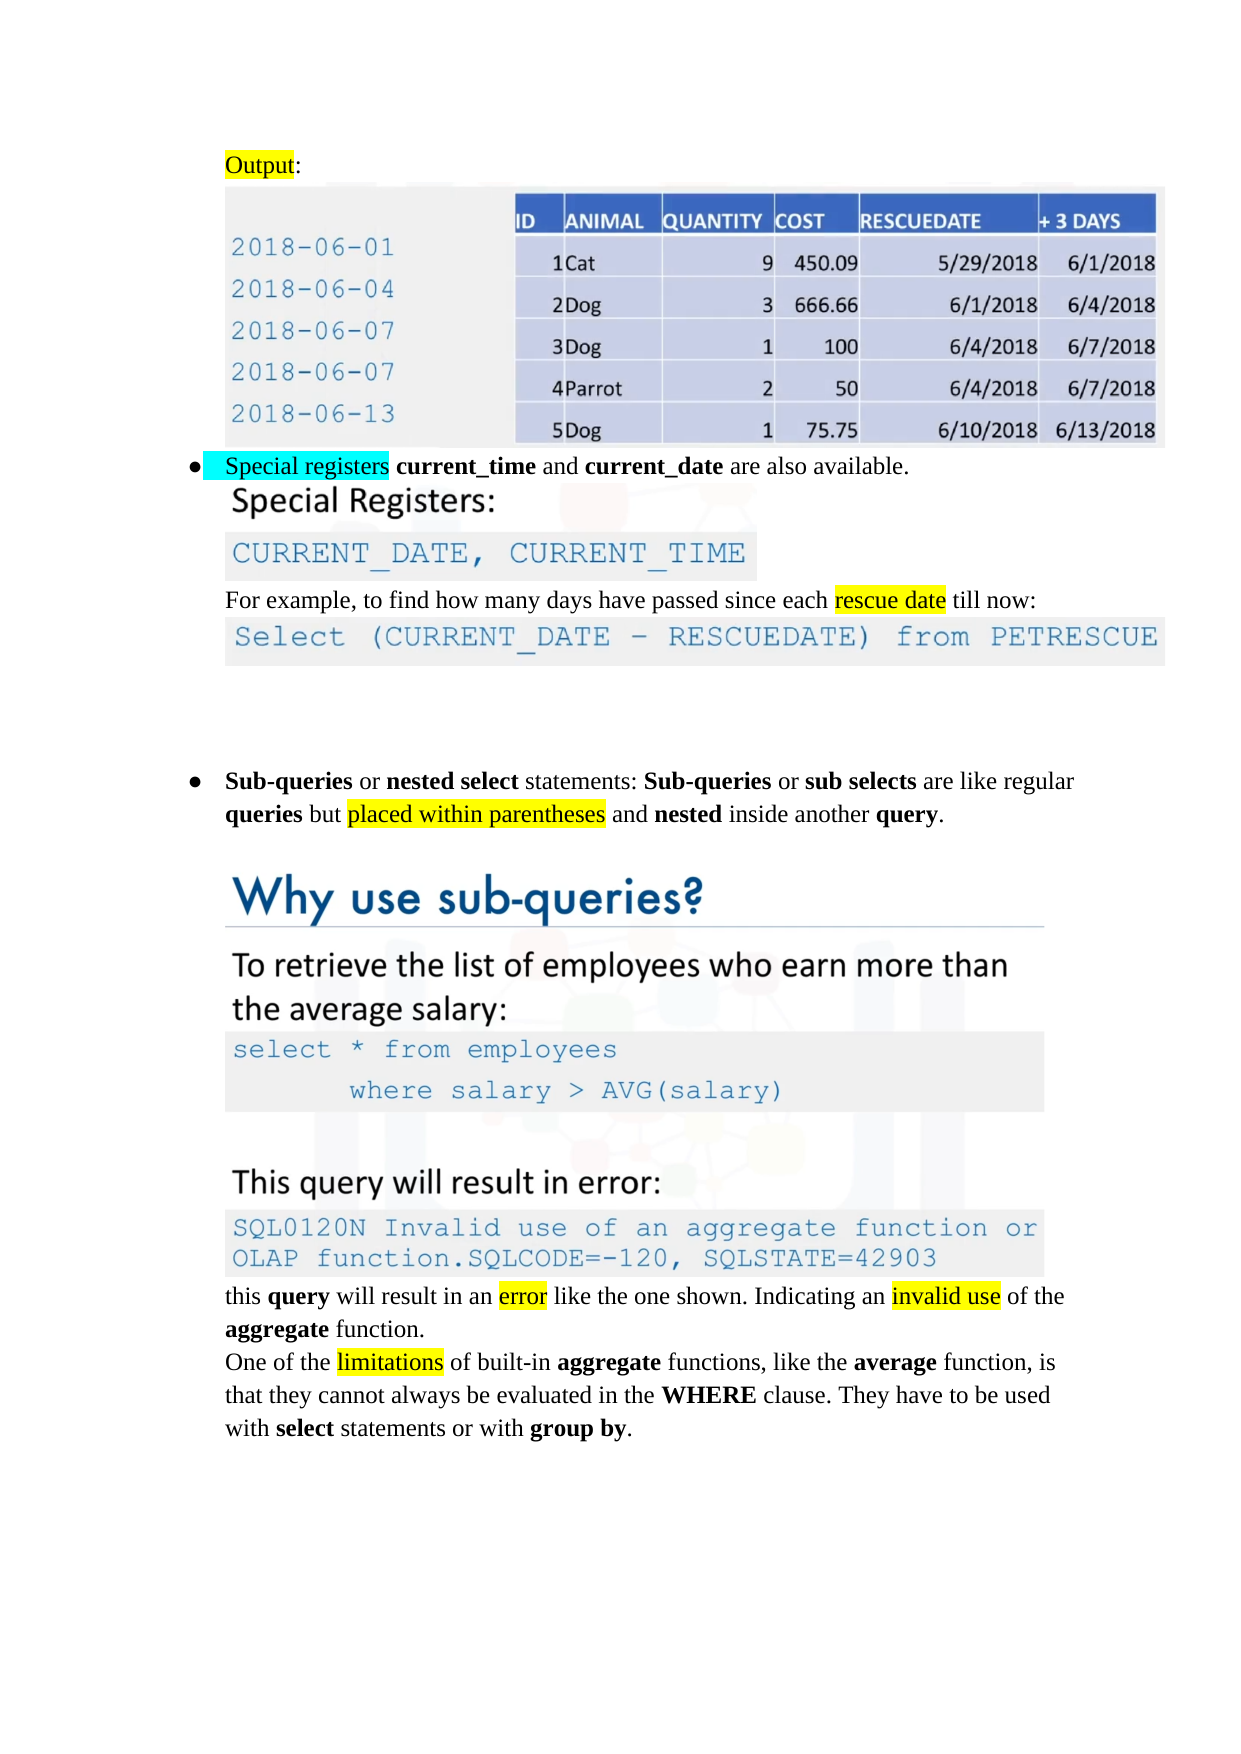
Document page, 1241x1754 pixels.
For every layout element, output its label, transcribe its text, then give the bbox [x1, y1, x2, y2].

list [187, 150, 1090, 447]
picture [225, 617, 1166, 666]
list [187, 766, 1090, 1442]
picture [225, 483, 757, 581]
picture [225, 182, 1166, 448]
picture [225, 864, 1045, 1277]
